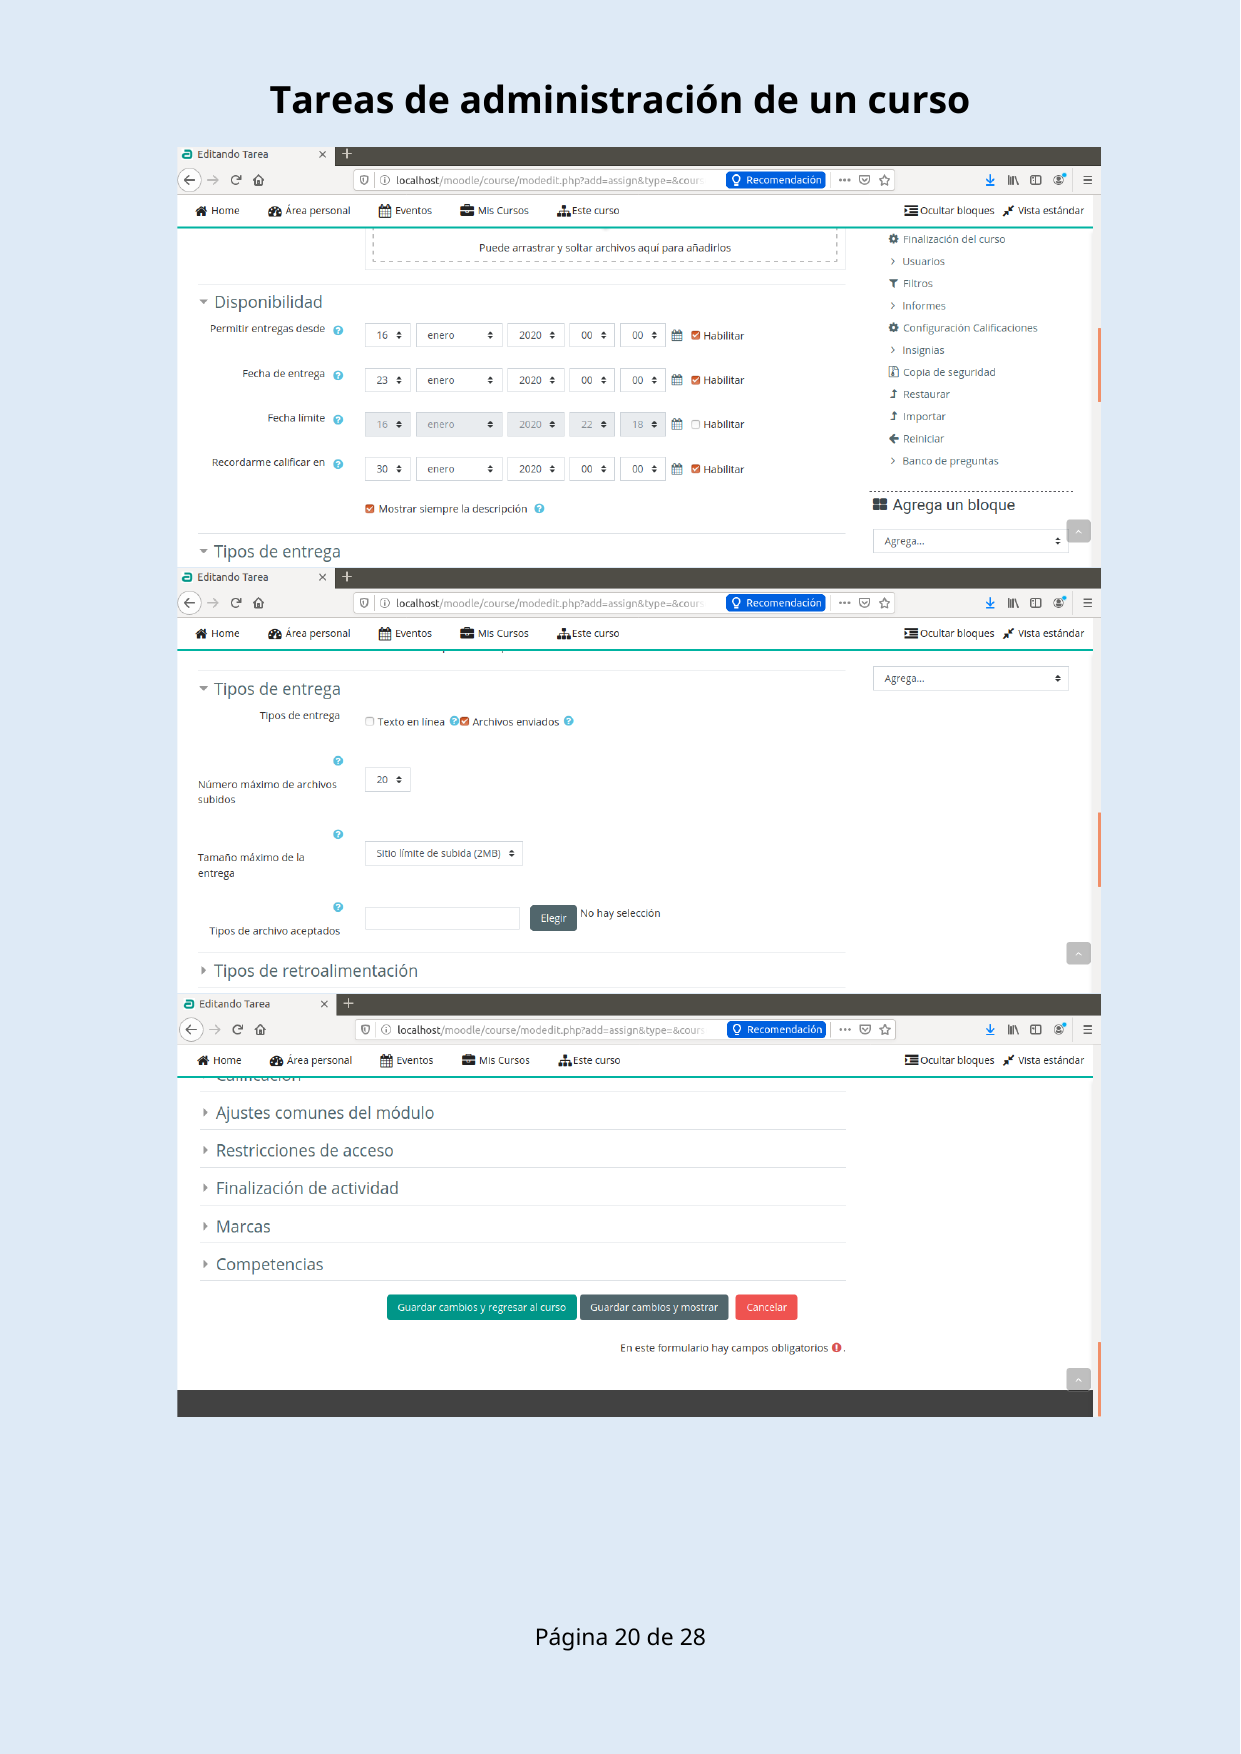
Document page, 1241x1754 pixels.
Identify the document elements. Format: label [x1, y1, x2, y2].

picture [177, 994, 1101, 1417]
picture [177, 147, 1101, 567]
picture [177, 568, 1101, 993]
